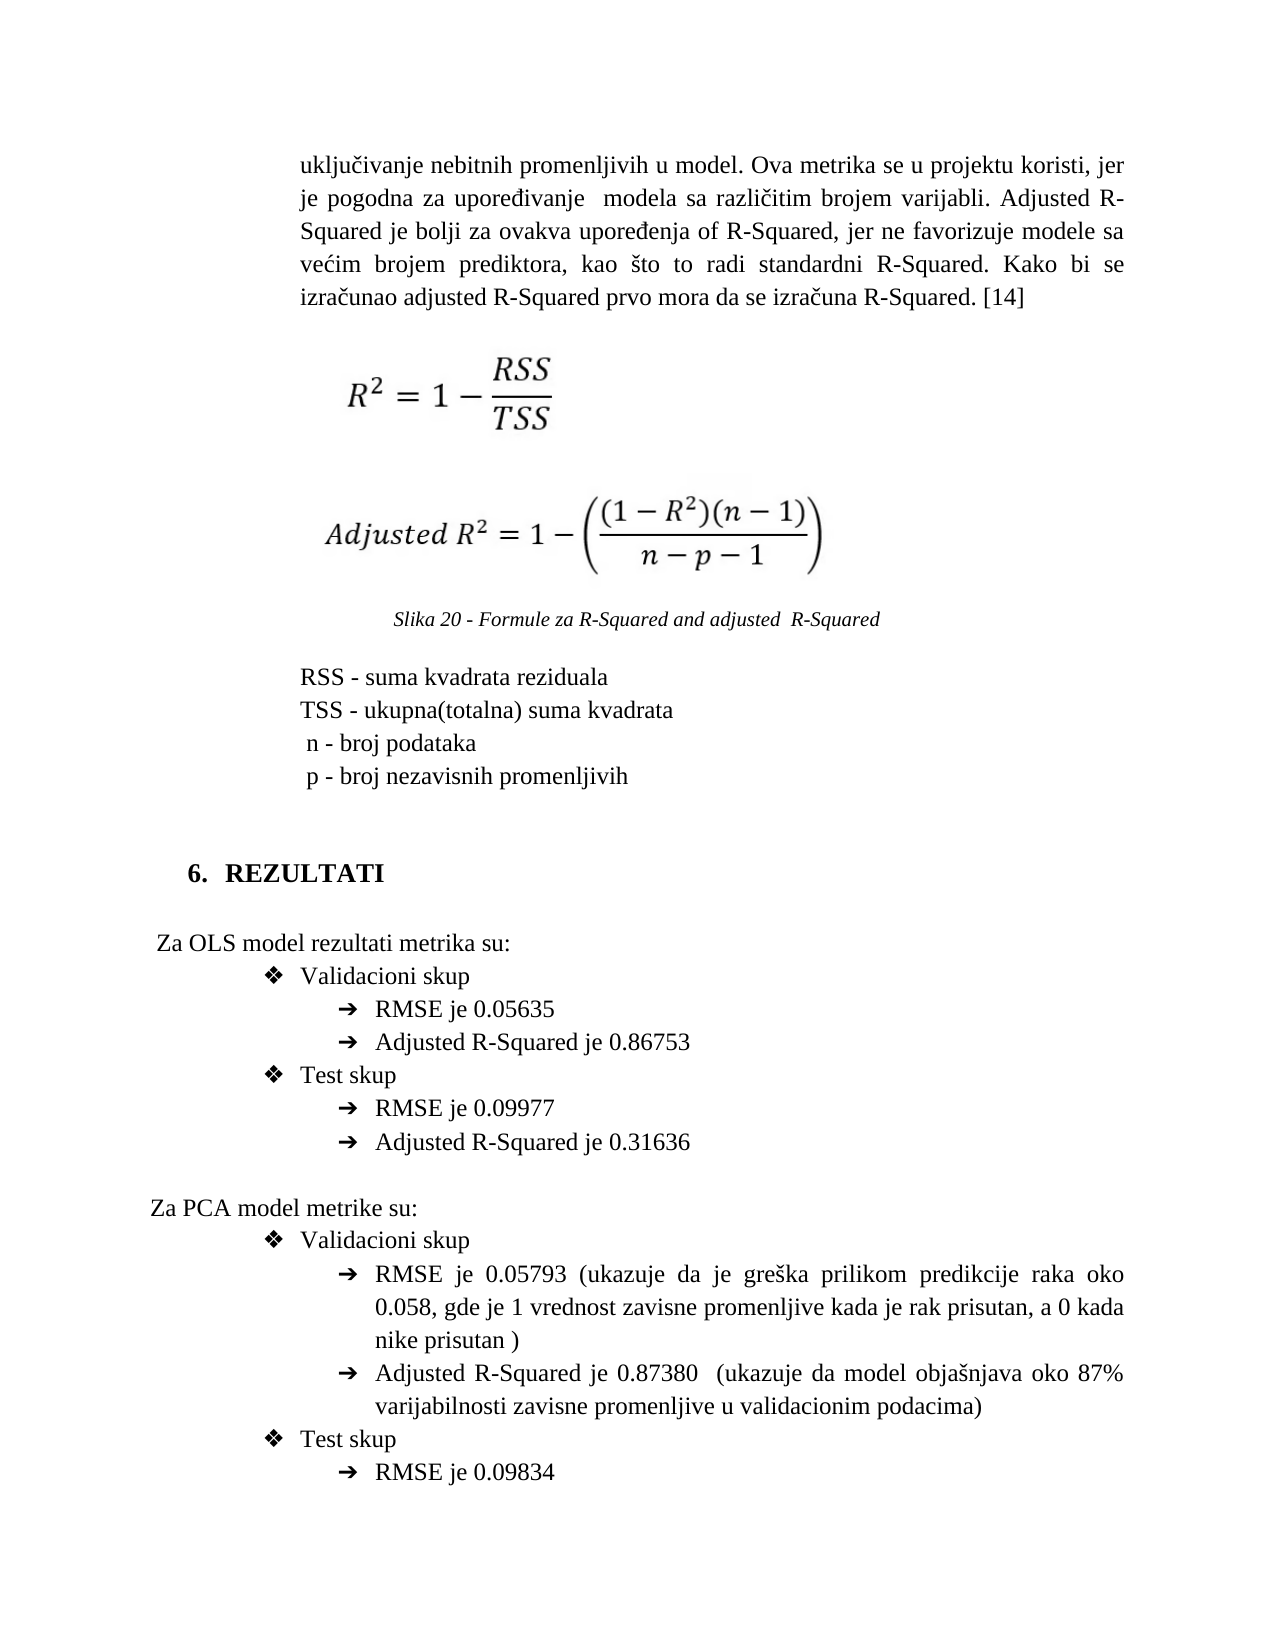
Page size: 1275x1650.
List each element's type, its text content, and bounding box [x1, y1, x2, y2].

list Adjusted R-Squared je 0.31636 [337, 1127, 1125, 1155]
list RMSE je 0.05635 [337, 994, 1125, 1023]
list RMSE je 0.09977 [337, 1093, 1125, 1122]
list RMSE je 0.05793 (ukazuje da je greška prilikom predikcije raka oko 0.058, gde je 1 vrednost zavisne promenljive kada je rak prisutan, a 0 kada nike prisutan ) [337, 1259, 1125, 1353]
text Slika 20 - Formule za R-Squared and adjusted R-Squared [150, 606, 1125, 631]
list Test skup [262, 1061, 1125, 1089]
picture [300, 315, 624, 470]
list Validacioni skup [262, 961, 1125, 990]
list Adjusted R-Squared je 0.87380 (ukazuje da model objašnjava oko 87% varijabilnosti zavisne promenljive u validacionim podacima) [337, 1358, 1125, 1419]
picture [300, 473, 867, 603]
list RMSE je 0.09834 [337, 1457, 1125, 1486]
list Test skup [262, 1424, 1125, 1452]
list REZULTATI [187, 857, 1125, 888]
text n - broj podataka [300, 728, 1125, 756]
text p - broj nezavisnih promenljivih [300, 761, 1125, 789]
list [262, 150, 1125, 311]
list Validacioni skup [262, 1226, 1125, 1254]
list Adjusted R-Squared je 0.86753 [337, 1027, 1125, 1056]
text Za OLS model rezultati metrika su: [150, 928, 1125, 957]
text Za PCA model metrike su: [150, 1193, 1125, 1221]
text RSS - suma kvadrata reziduala [300, 662, 1125, 690]
text TSS - ukupna(totalna) suma kvadrata [300, 695, 1125, 723]
